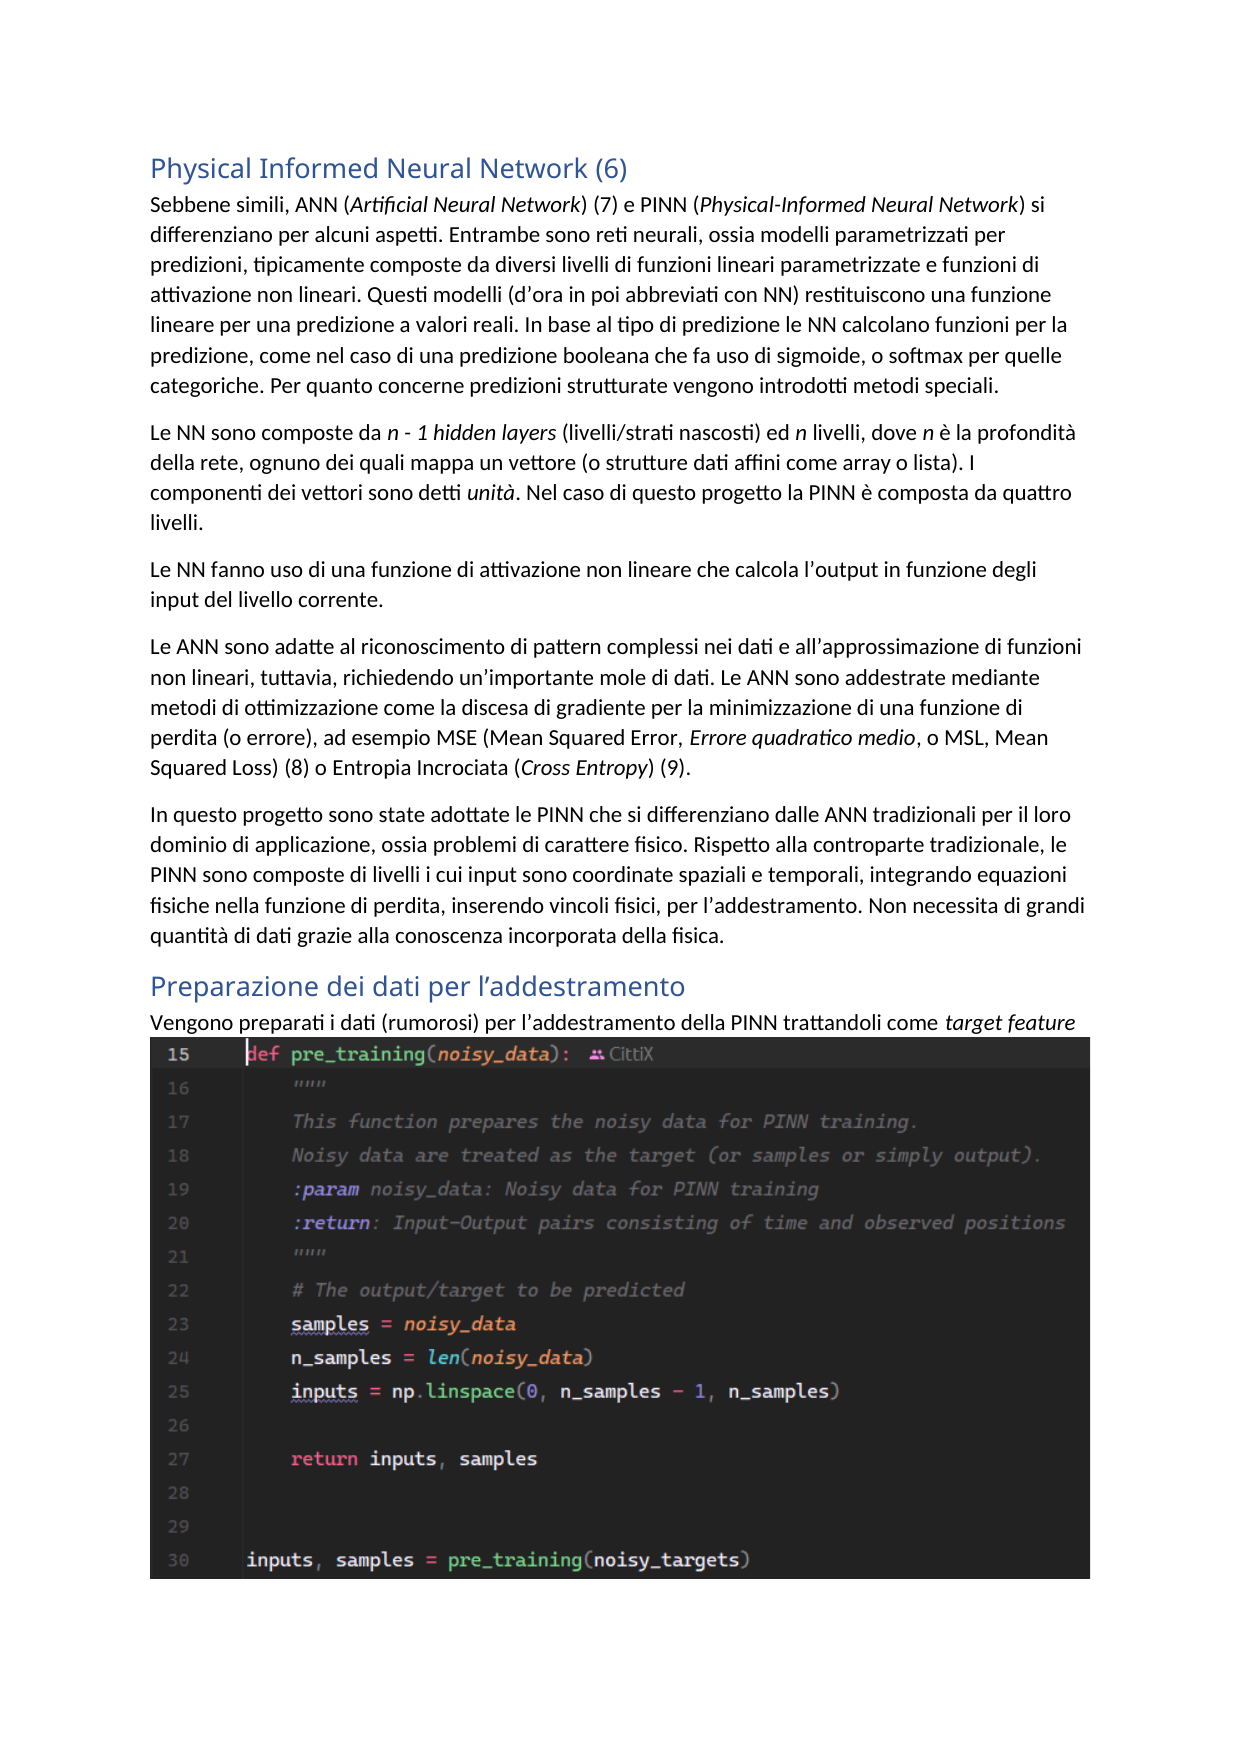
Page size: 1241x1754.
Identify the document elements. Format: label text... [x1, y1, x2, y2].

text Vengono preparati i dati (rumorosi) per l’addestramento della PINN trattandoli come target feature [150, 1008, 1090, 1037]
text Sebbene simili, ANN (Artificial Neural Network) e PINN (Physical-Informed Neural Network) si differenziano per alcuni aspetti. Entrambe sono reti neurali, ossia modelli parametrizzati per predizioni, tipicamente composte da diversi livelli di funzioni lineari parametrizzate e funzioni di attivazione non lineari. Questi modelli (d’ora in poi abbreviati con NN) restituiscono una funzione lineare per una predizione a valori reali. In base al tipo di predizione le NN calcolano funzioni per la predizione, come nel caso di una predizione booleana che fa uso di sigmoide, o softmax per quelle categoriche. Per quanto concerne predizioni strutturate vengono introdotti metodi speciali. [150, 190, 1090, 399]
text In questo progetto sono state adottate le PINN che si differenziano dalle ANN tradizionali per il loro dominio di applicazione, ossia problemi di carattere fisico. Rispetto alla controparte tradizionale, le PINN sono composte di livelli i cui input sono coordinate spaziali e temporali, integrando equazioni fisiche nella funzione di perdita, inserendo vincoli fisici, per l’addestramento. Non necessita di grandi quantità di dati grazie alla conoscenza incorporata della fisica. [150, 800, 1090, 949]
text Le NN fanno uso di una funzione di attivazione non lineare che calcola l’output in funzione degli input del livello corrente. [150, 555, 1090, 614]
subtitle Preparazione dei dati per l’addestramento [150, 968, 1090, 1005]
picture [150, 1037, 1091, 1579]
text Le NN sono composte da n - 1 hidden layers (livelli/strati nascosti) ed n livelli, dove n è la profondità della rete, ognuno dei quali mappa un vettore (o strutture dati affini come array o lista). I componenti dei vettori sono detti unità. Nel caso di questo progetto la PINN è composta da quattro livelli. [150, 418, 1090, 537]
subtitle Physical Informed Neural Network [150, 150, 1090, 187]
text Le ANN sono adatte al riconoscimento di pattern complessi nei dati e all’approssimazione di funzioni non lineari, tuttavia, richiedendo un’importante mole di dati. Le ANN sono addestrate mediante metodi di ottimizzazione come la discesa di gradiente per la minimizzazione di una funzione di perdita (o errore), ad esempio MSE (Mean Squared Error, Errore quadratico medio, o MSL, Mean Squared Loss) o Entropia Incrociata (Cross Entropy). [150, 632, 1090, 781]
